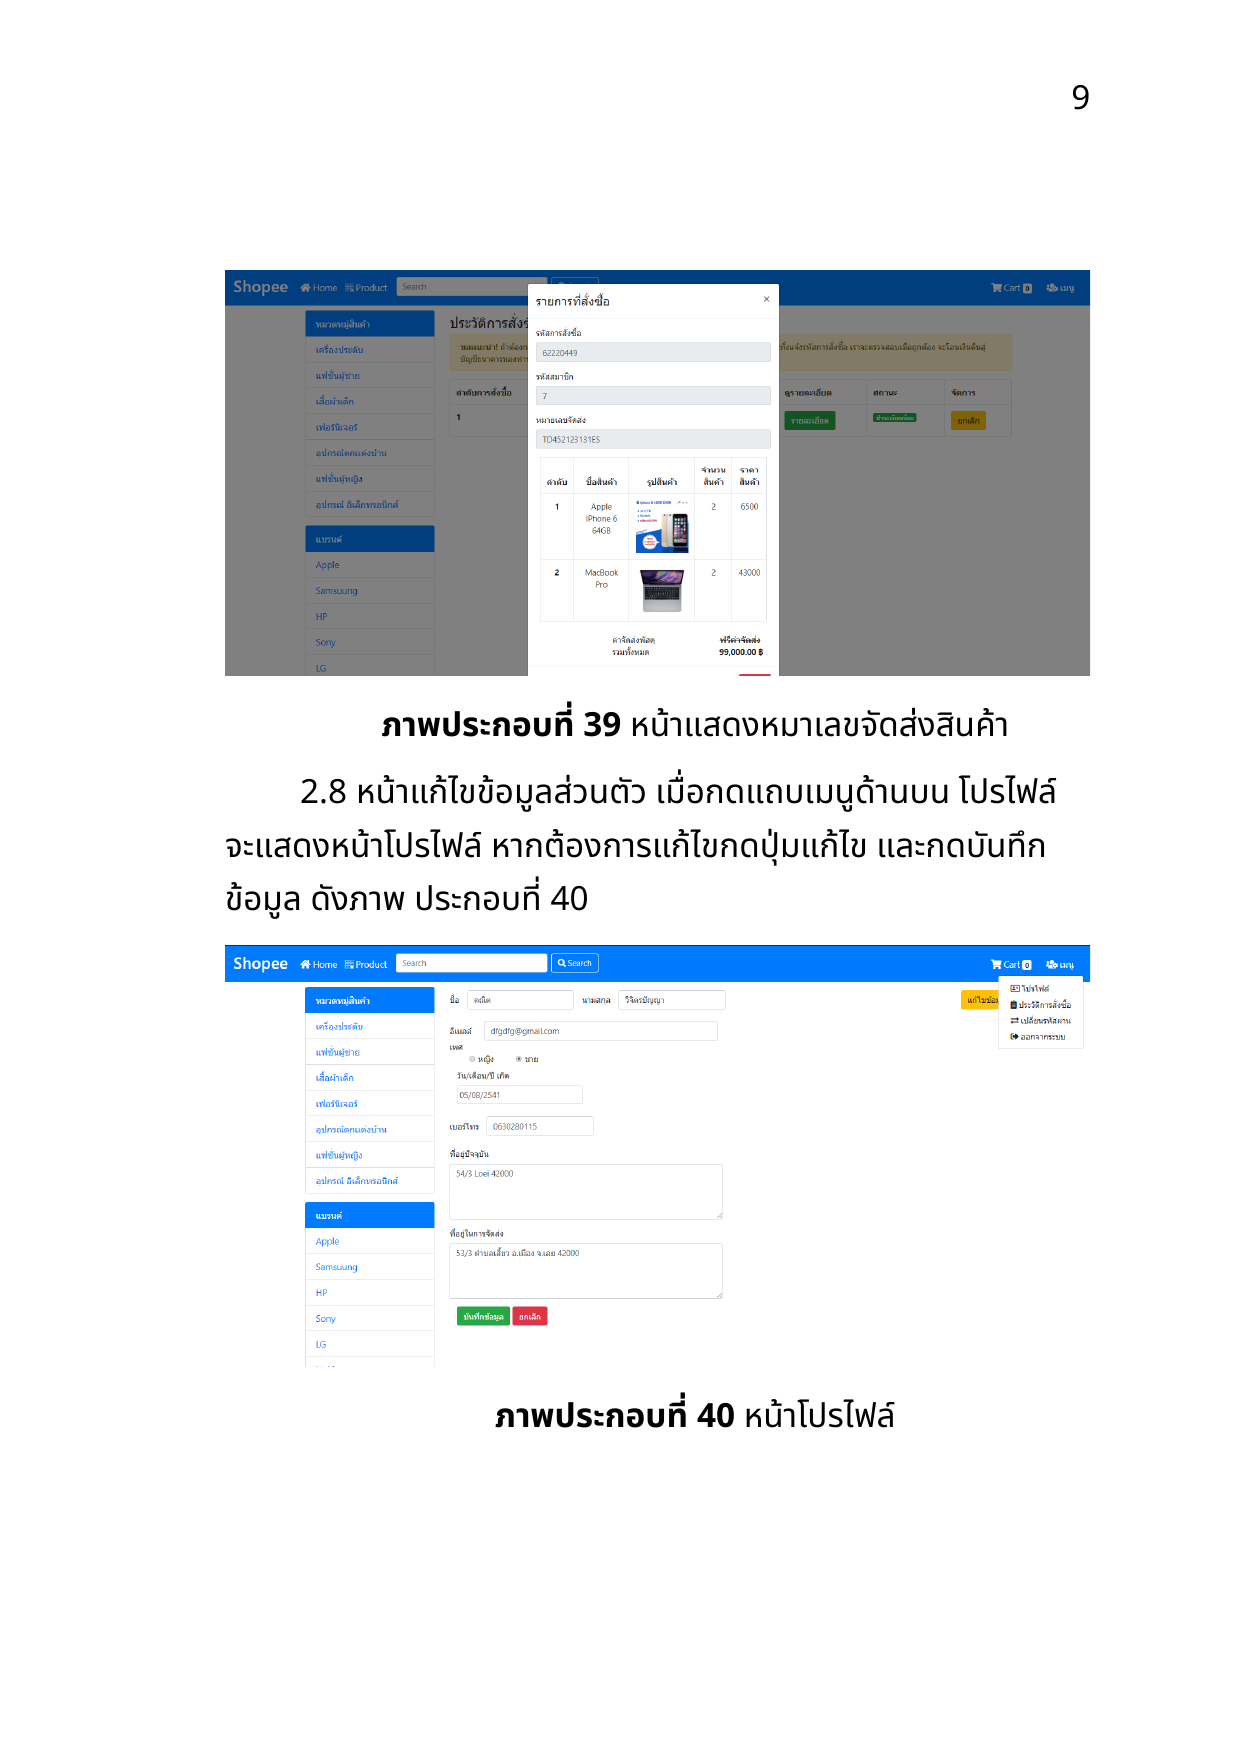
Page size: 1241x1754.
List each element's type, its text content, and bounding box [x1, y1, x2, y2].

text ภาพประกอบที่ 39 หน้าแสดงหมาเลขจัดส่งสินค้า [300, 701, 1090, 751]
text ภาพประกอบที่ 40 หน้าโปรไฟล์ [300, 1392, 1090, 1442]
picture [225, 945, 1091, 1367]
text 2.8 หน้าแก้ไขข้อมูลส่วนตัว เมื่อกดแถบเมนูด้านบน โปรไฟล์ จะแสดงหน้าโปรไฟล์ หากต้องการแก้ไขกดปุ่มแก้ไข และกดบันทึกข้อมูล ดังภาพ ประกอบที่ 40 [225, 768, 1090, 926]
picture [225, 270, 1091, 676]
